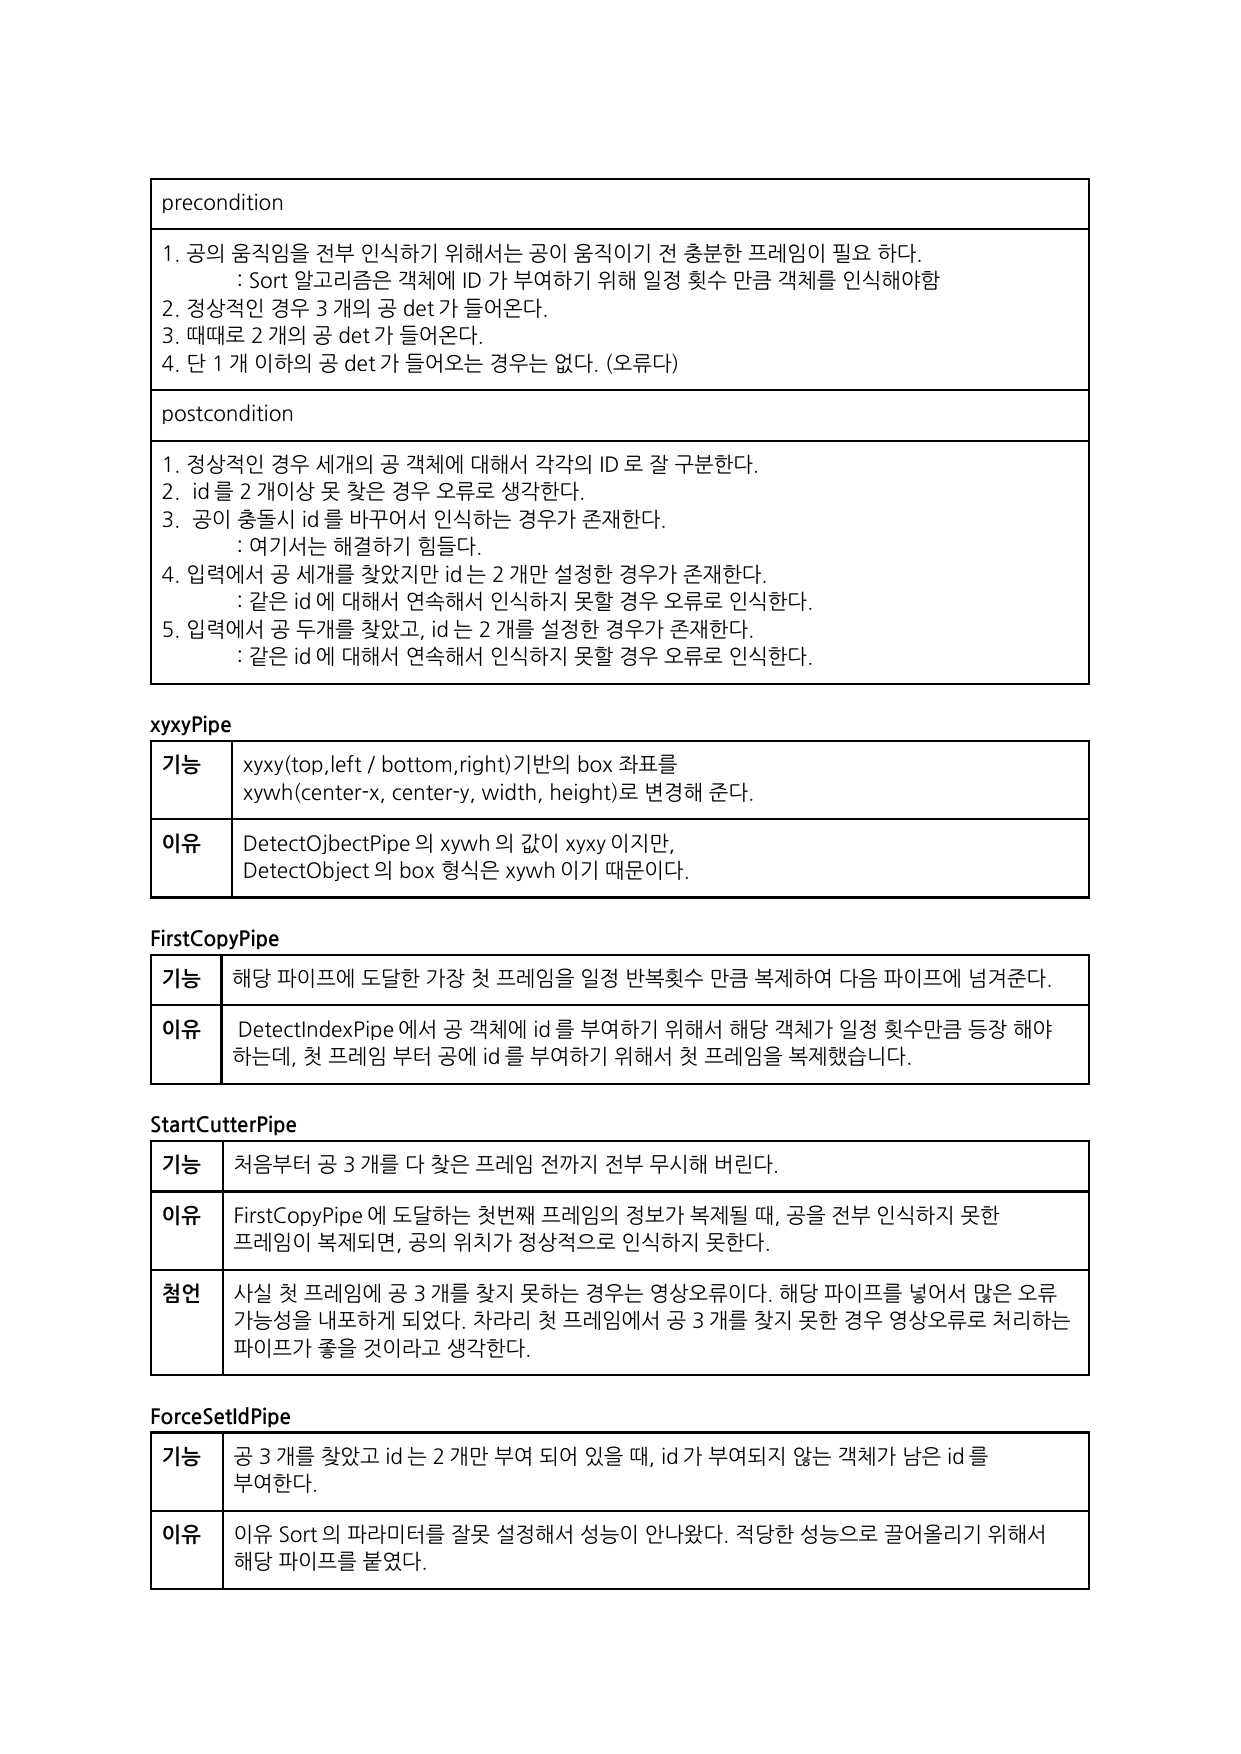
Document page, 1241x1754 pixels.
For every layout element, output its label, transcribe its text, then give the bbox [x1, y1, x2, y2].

table_cell postcondition [152, 391, 1088, 440]
table_header 공 3개를 찾았고 id는 2개만 부여 되어 있을 때, id가 부여되지 않는 객체가 남은 id를 부여한다. [224, 1434, 1088, 1509]
table_header 기능 [152, 1434, 222, 1509]
table_cell 이유 [152, 820, 231, 896]
table_header 기능 [152, 742, 231, 818]
table_cell DetectIndexPipe에서 공 객체에 id를 부여하기 위해서 해당 객체가 일정 횟수만큼 등장 해야 하는데, 첫 프레임 부터 공에 id를 부여하기 위해서 첫 프레임을 복제했습니다. [223, 1006, 1088, 1082]
text StartCutterPipe [150, 1112, 1090, 1136]
table_cell 이유 [152, 1006, 220, 1082]
table_cell 사실 첫 프레임에 공 3개를 찾지 못하는 경우는 영상오류이다. 해당 파이프를 넣어서 많은 오류 가능성을 내포하게 되었다. 차라리 첫 프레임에서 공 3개를 찾지 못한 경우 영상오류로 처리하는 파이프가 좋을 것이라고 생각한다. [224, 1271, 1088, 1374]
table_header 해당 파이프에 도달한 가장 첫 프레임을 일정 반복횟수 만큼 복제하여 다음 파이프에 넘겨준다. [223, 956, 1088, 1004]
table_header 기능 [152, 1142, 222, 1190]
text FirstCopyPipe [150, 926, 1090, 950]
table_cell 이유 [152, 1193, 222, 1268]
table_cell 이유 Sort의 파라미터를 잘못 설정해서 성능이 안나왔다. 적당한 성능으로 끌어올리기 위해서 해당 파이프를 붙였다. [224, 1512, 1088, 1588]
table_header precondition [152, 180, 1088, 228]
table_cell FirstCopyPipe에 도달하는 첫번째 프레임의 정보가 복제될 때, 공을 전부 인식하지 못한 프레임이 복제되면, 공의 위치가 정상적으로 인식하지 못한다. [224, 1193, 1088, 1268]
table_cell 1. 공의 움직임을 전부 인식하기 위해서는 공이 움직이기 전 충분한 프레임이 필요 하다. : Sort 알고리즘은 객체에 ID 가 부여하기 위해 일정 횟수 만큼 객체를 인식해야함 2. 정상적인 경우 3개의 공 det가 들어온다. 3. 때때로 2개의 공 det가 들어온다. 4. 단 1개 이하의 공 det가 들어오는 경우는 없다. (오류다) [152, 230, 1088, 389]
table_header 처음부터 공 3개를 다 찾은 프레임 전까지 전부 무시해 버린다. [224, 1142, 1088, 1190]
text xyxyPipe [150, 712, 1090, 736]
table_header xyxy(top,left / bottom,right)기반의 box 좌표를 xywh(center-x, center-y, width, height)로 변경해 준다. [233, 742, 1088, 818]
table_cell DetectOjbectPipe의 xywh의 값이 xyxy이지만, DetectObject의 box 형식은 xywh이기 때문이다. [233, 820, 1088, 896]
table_cell 이유 [152, 1512, 222, 1588]
table_header 기능 [152, 956, 220, 1004]
table_cell 첨언 [152, 1271, 222, 1374]
text ForceSetIdPipe [150, 1404, 1090, 1428]
table_cell 1. 정상적인 경우 세개의 공 객체에 대해서 각각의 ID로 잘 구분한다. 2. id를 2개이상 못 찾은 경우 오류로 생각한다. 3. 공이 충돌시 id를 바꾸어서 인식하는 경우가 존재한다. : 여기서는 해결하기 힘들다. 4. 입력에서 공 세개를 찾았지만 id는 2개만 설정한 경우가 존재한다. : 같은 id에 대해서 연속해서 인식하지 못할 경우 오류로 인식한다. 5. 입력에서 공 두개를 찾았고, id는 2개를 설정한 경우가 존재한다. : 같은 id에 대해서 연속해서 인식하지 못할 경우 오류로 인식한다. [152, 442, 1088, 683]
